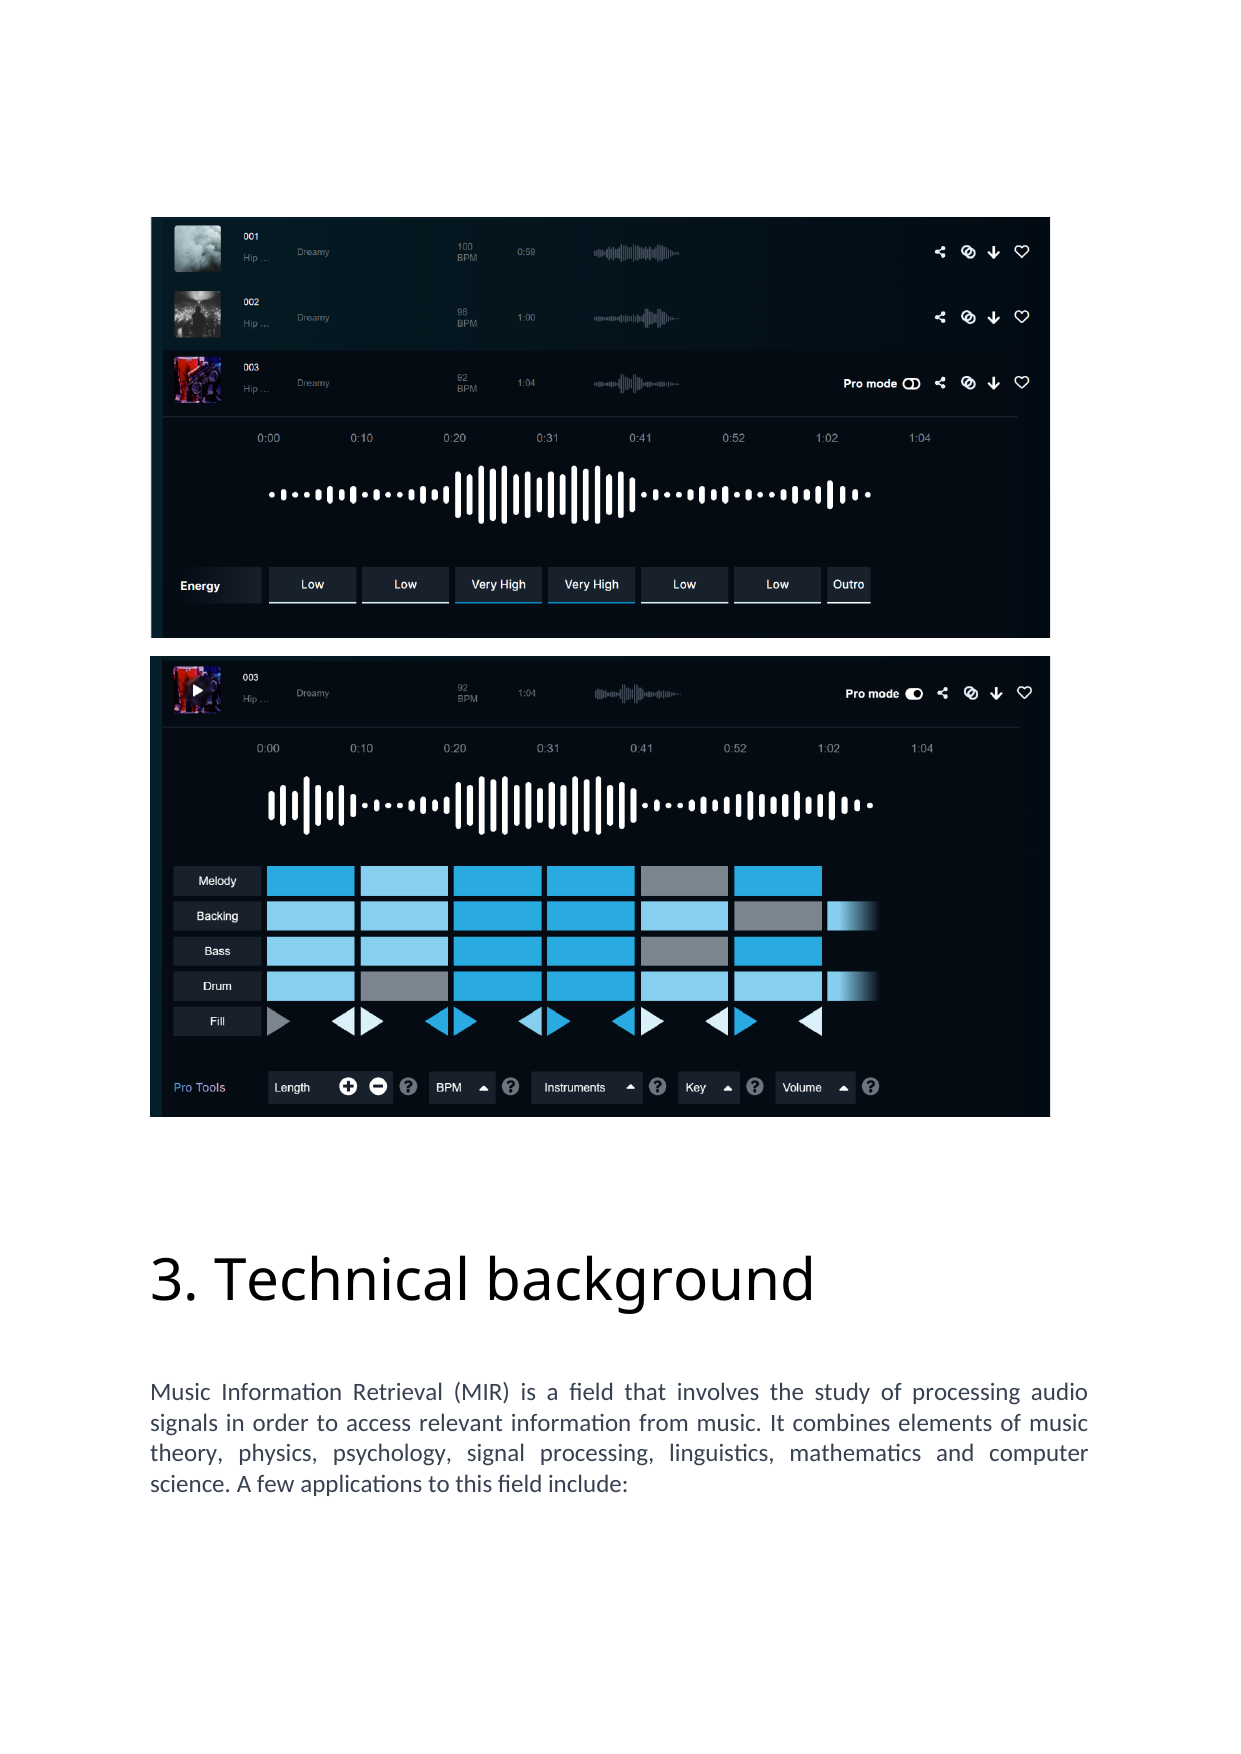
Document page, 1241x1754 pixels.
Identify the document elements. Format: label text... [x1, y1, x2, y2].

text Music Information Retrieval (MIR) is a field that involves the study of processing audio signals in order to access relevant information from music. It combines elements of music theory, physics, psychology, signal processing, linguistics, mathematics and computer science. A few applications to this field include: [150, 1376, 1090, 1498]
picture [150, 217, 1050, 638]
subtitle 3. Technical background [150, 1238, 1090, 1317]
picture [150, 656, 1050, 1117]
